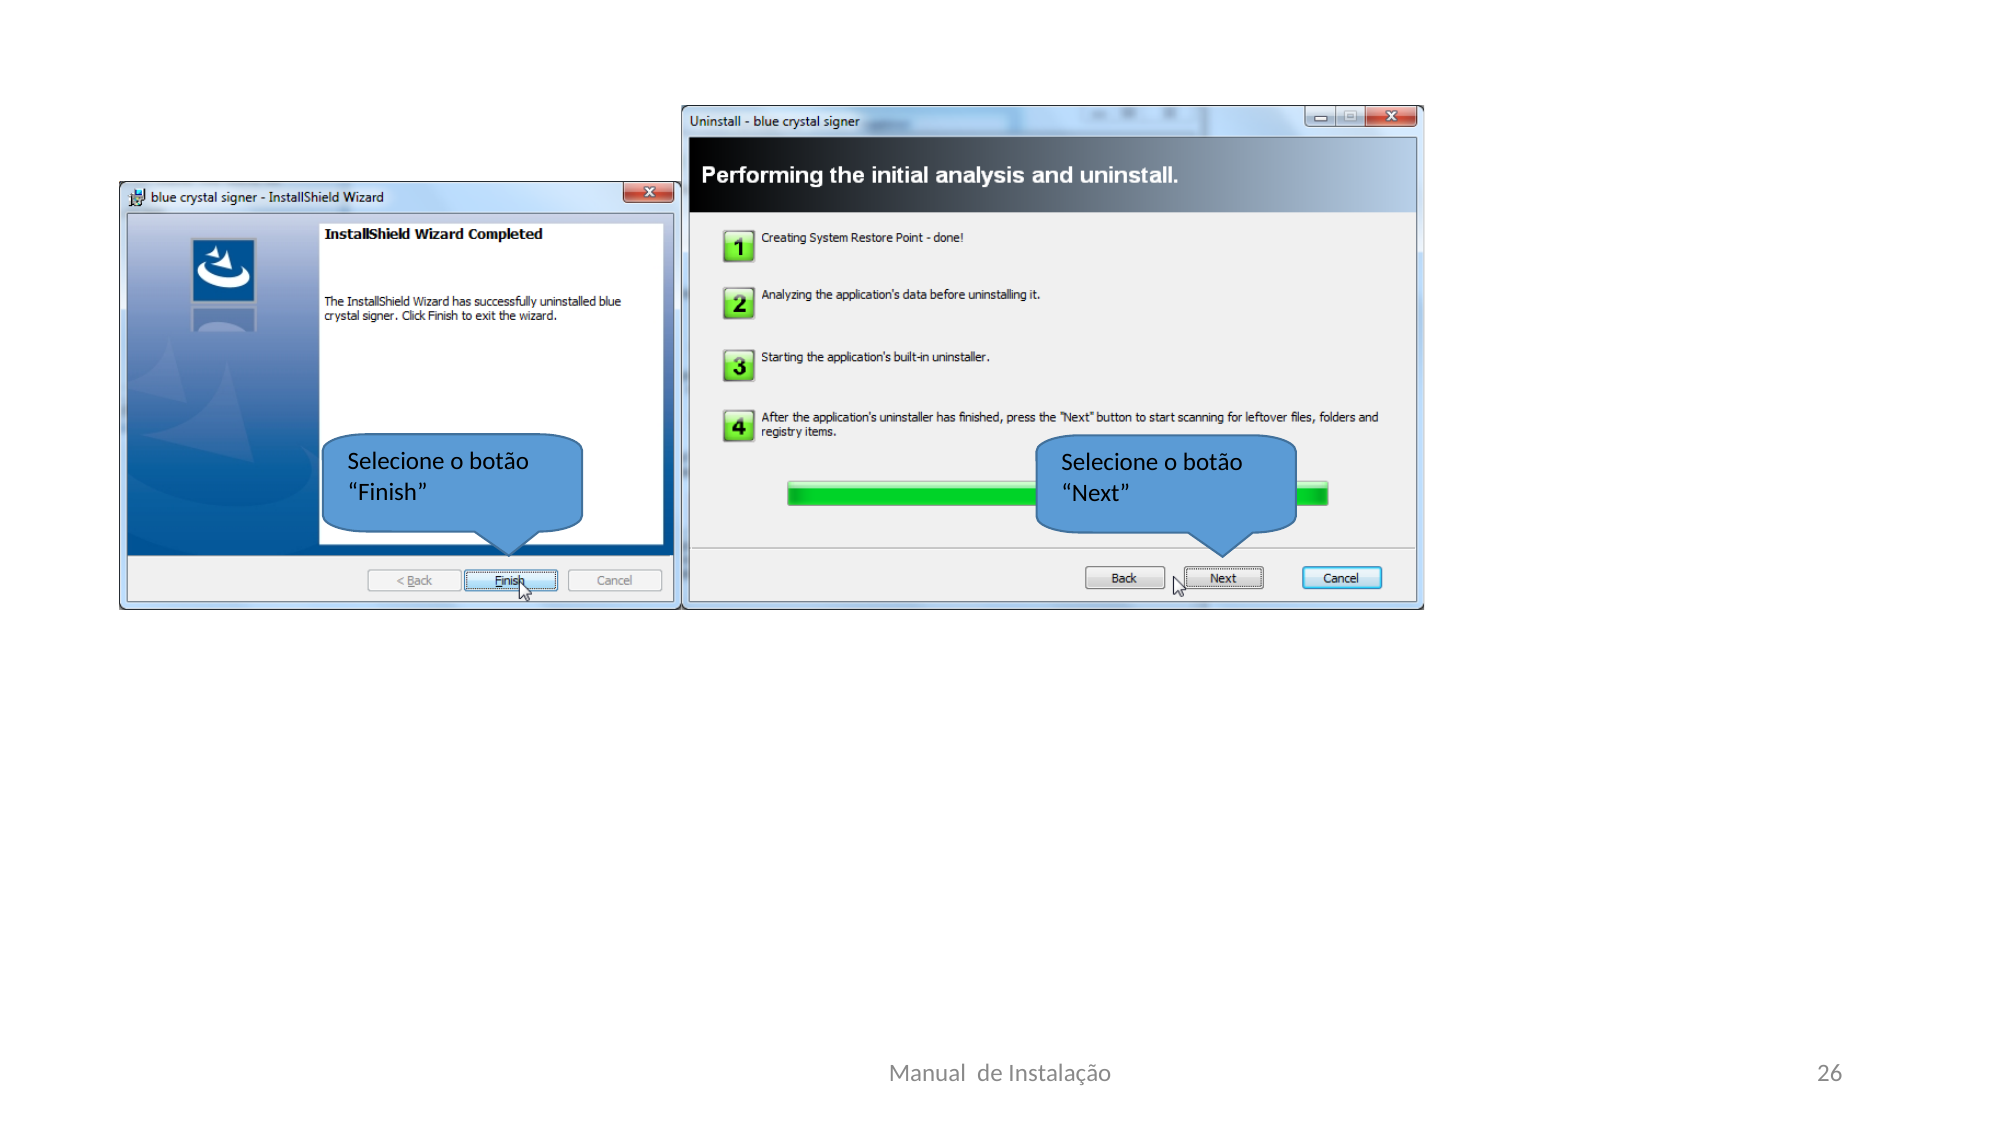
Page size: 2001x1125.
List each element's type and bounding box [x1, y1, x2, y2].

picture [119, 105, 1425, 610]
